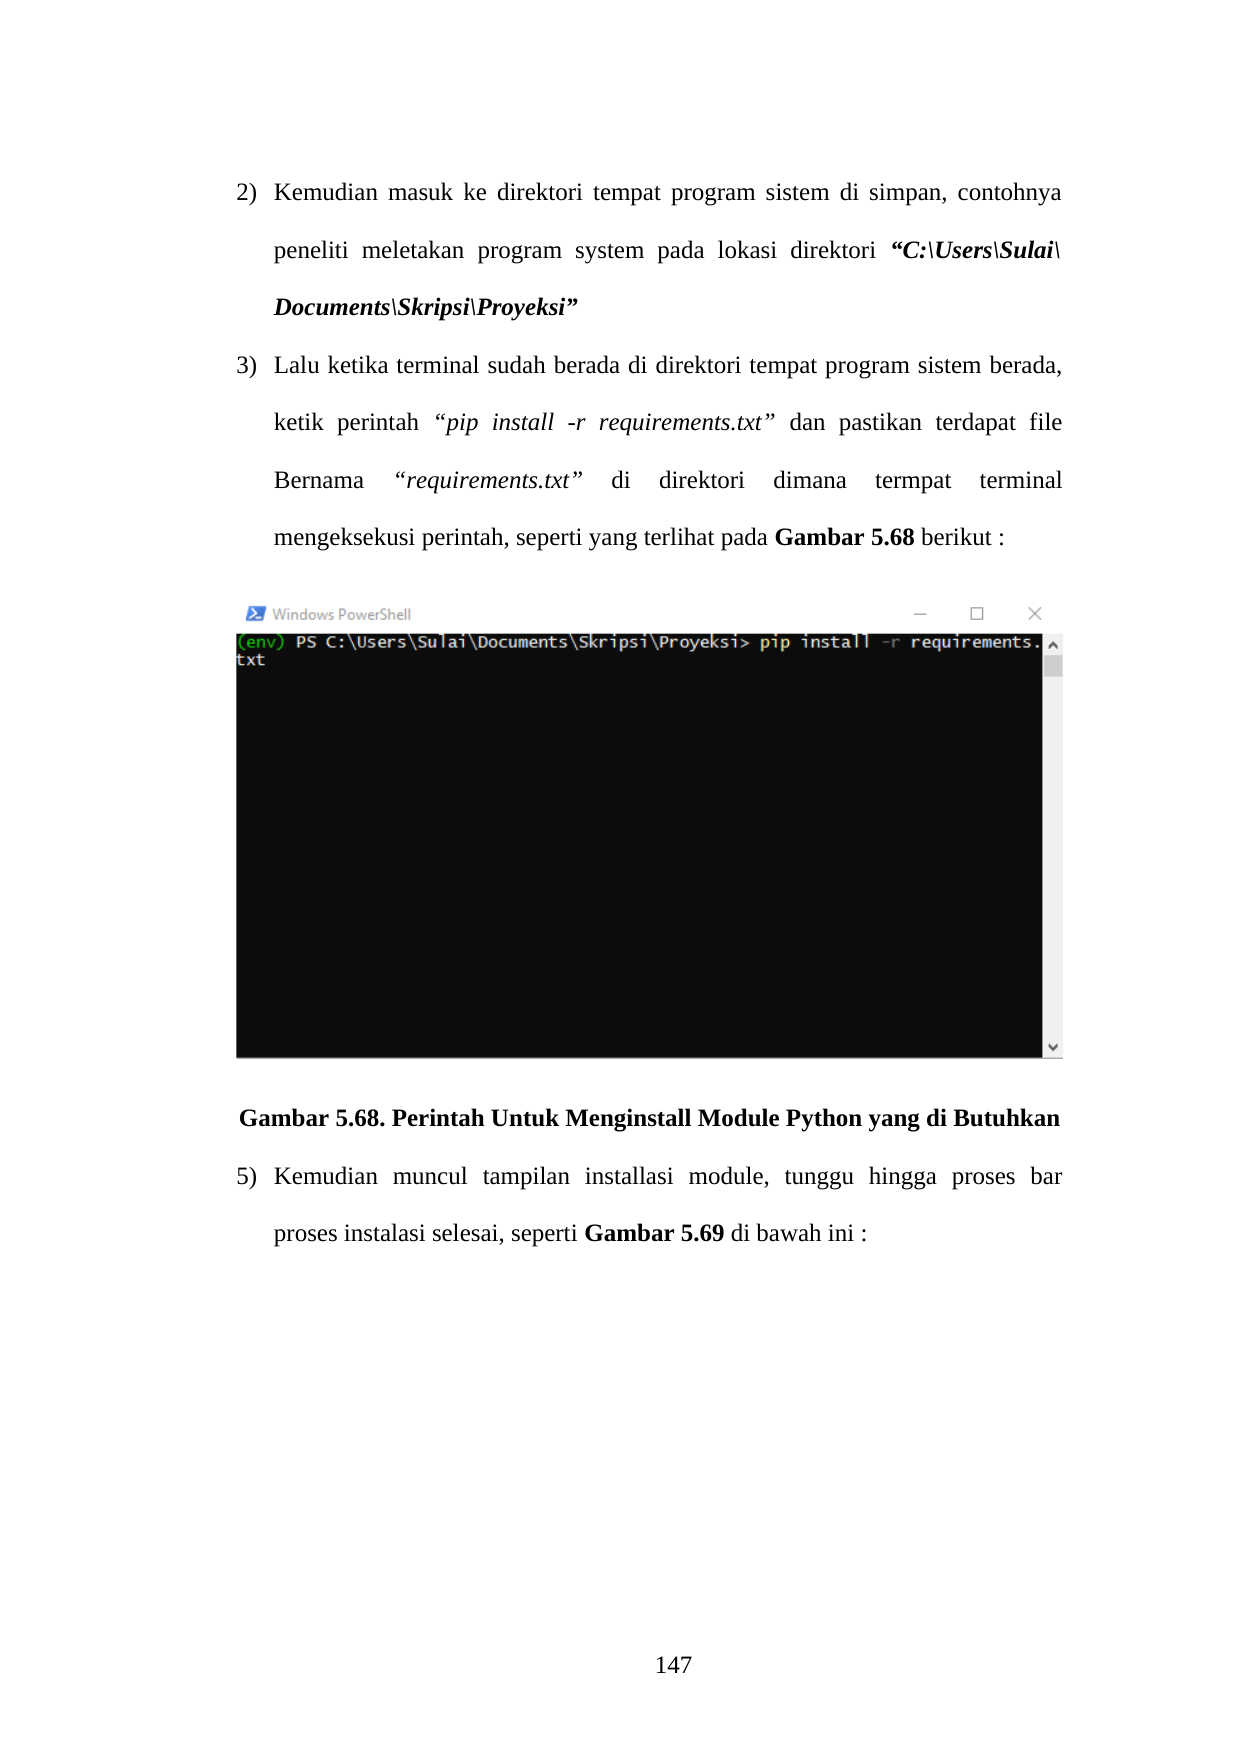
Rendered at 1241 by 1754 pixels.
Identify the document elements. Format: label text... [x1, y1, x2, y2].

picture [236, 596, 1063, 1059]
list Kemudian masuk ke direktori tempat program sistem di simpan, contohnya peneliti meletakan program system pada lokasi direktori “C:\Users\Sulai\Documents\Skripsi\Proyeksi” [236, 177, 1063, 321]
